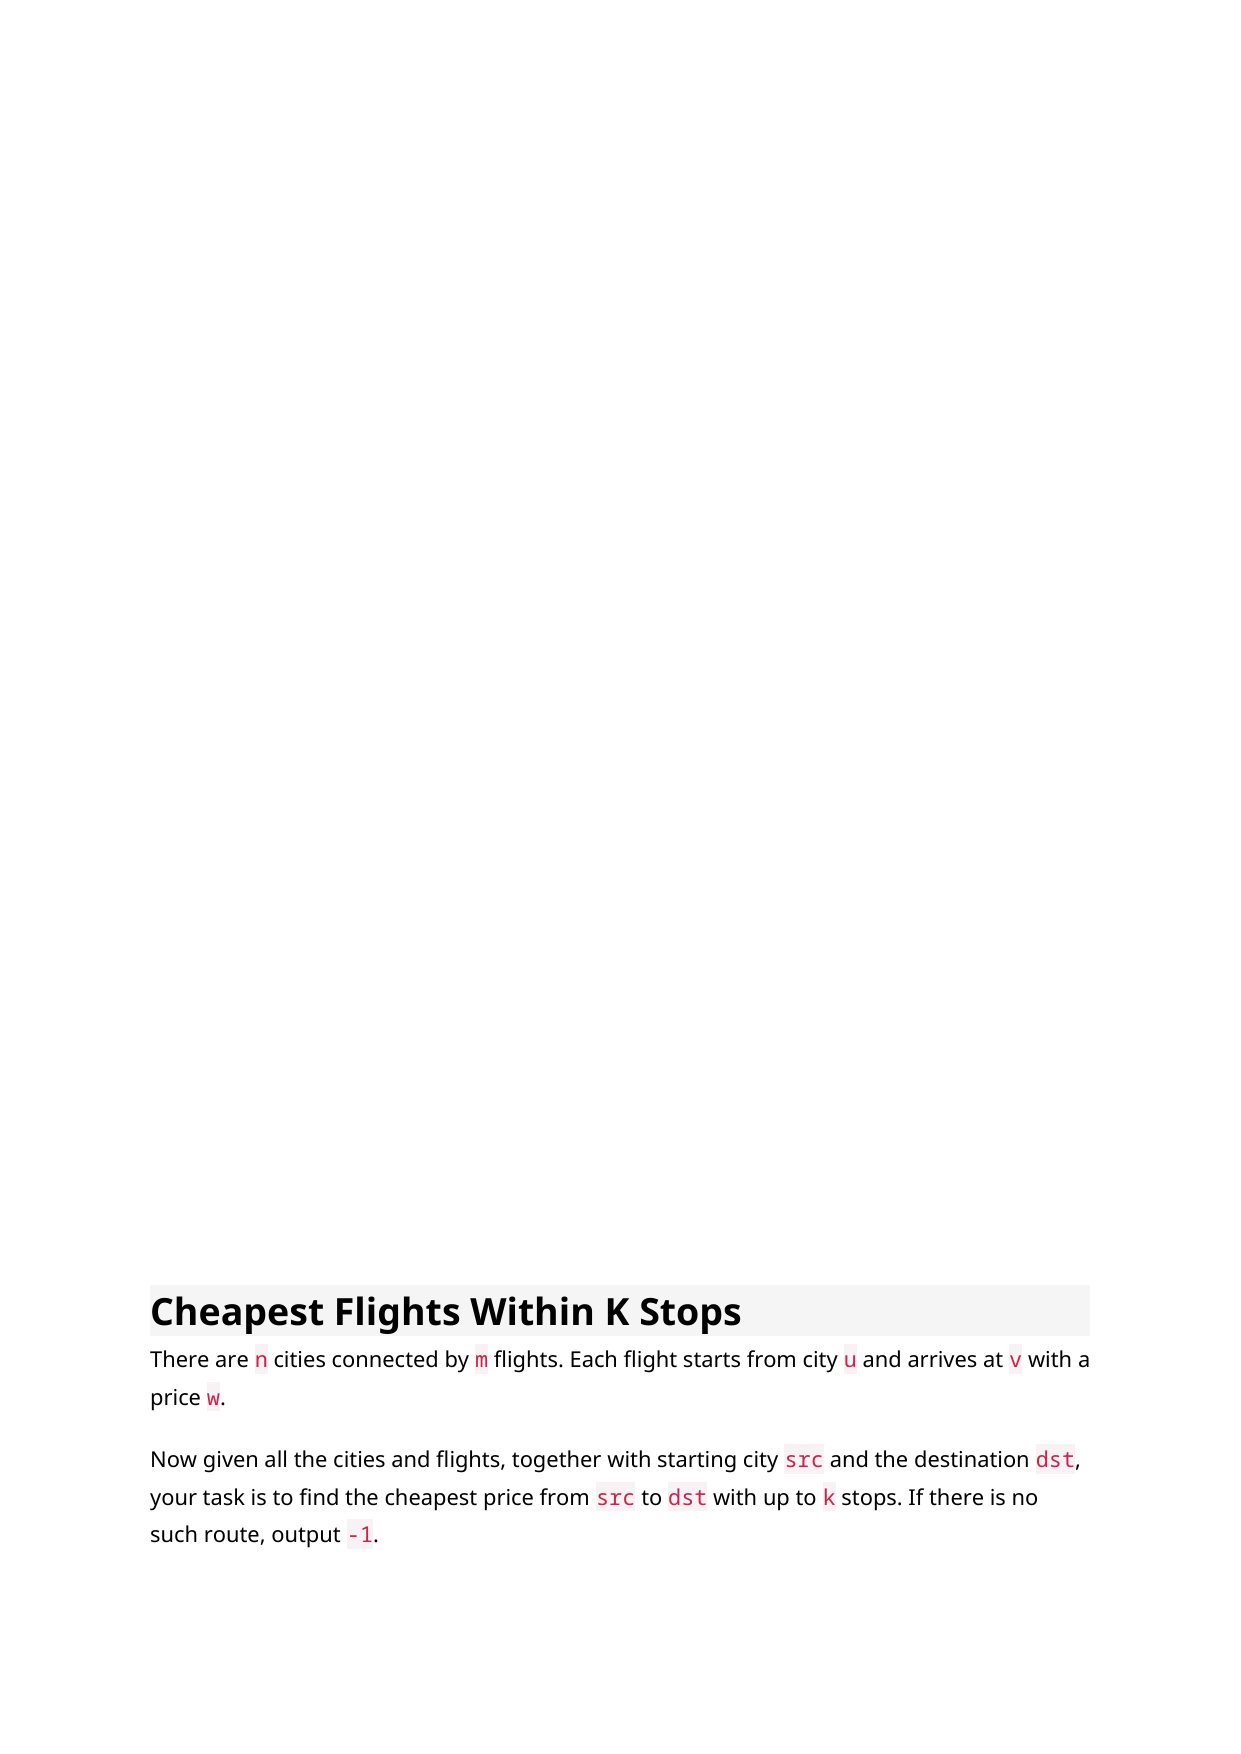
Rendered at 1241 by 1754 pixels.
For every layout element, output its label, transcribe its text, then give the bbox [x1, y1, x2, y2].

text There are n cities connected by m flights. Each flight starts from city u and arrives at v with a price w. [150, 1336, 1090, 1411]
text Now given all the cities and flights, together with starting city src and the destination dst, your task is to find the cheapest price from src to dst with up to k stops. If there is no such route, output -1. [150, 1436, 1090, 1549]
text Cheapest Flights Within K Stops [150, 1285, 1090, 1336]
